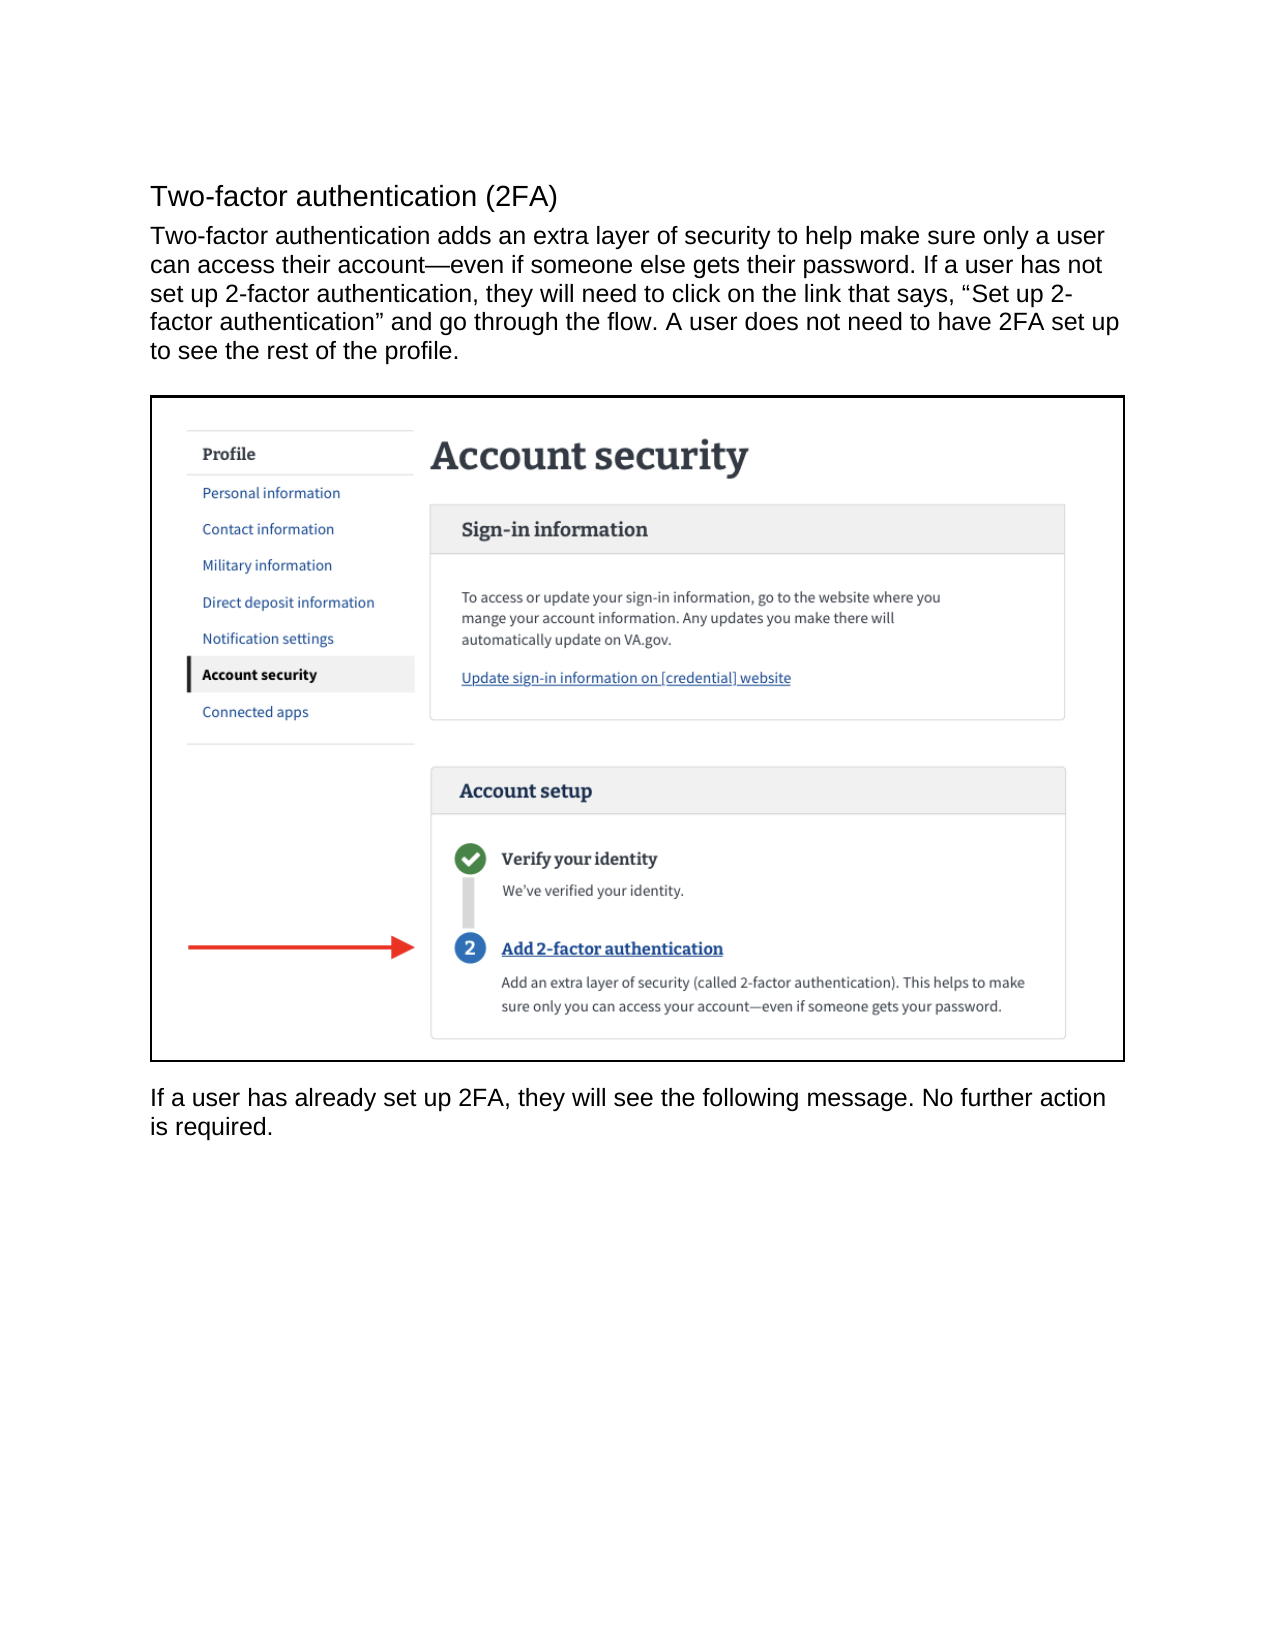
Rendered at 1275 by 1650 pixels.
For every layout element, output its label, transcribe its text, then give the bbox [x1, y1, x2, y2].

picture [152, 398, 1123, 1060]
subtitle Two-factor authentication (2FA) [150, 179, 1125, 213]
text Two-factor authentication adds an extra layer of security to help make sure only a user can access their account—even if someone else gets their password. If a user has not set up 2-factor authentication, they will need to click on the link that says, “Set up 2-factor authentication” and go through the flow. A user does not need to have 2FA set up to see the rest of the profile. [150, 221, 1125, 395]
text If a user has already set up 2FA, they will see the following message. No further action is required. [150, 1083, 1125, 1140]
